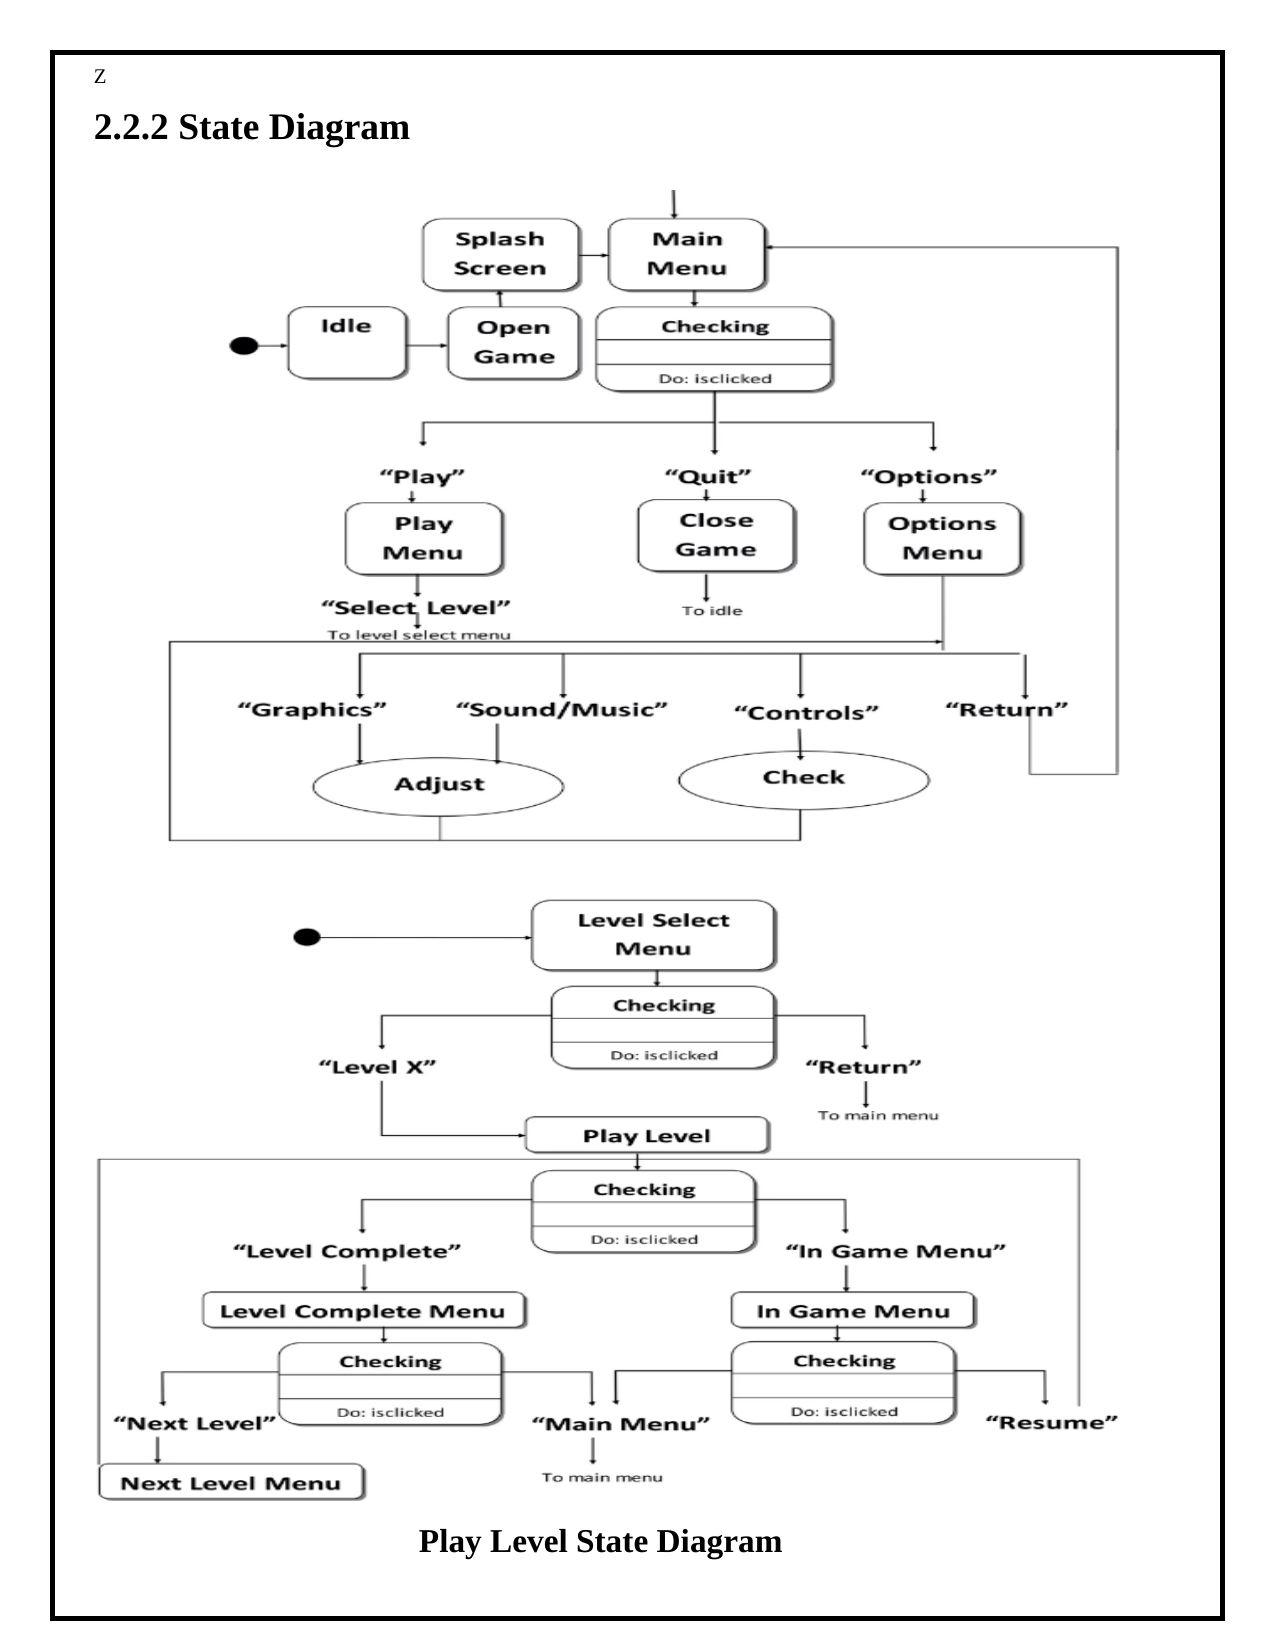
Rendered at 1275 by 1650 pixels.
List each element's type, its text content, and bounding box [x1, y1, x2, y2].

picture [89, 880, 1126, 1505]
picture [148, 190, 1146, 849]
text 2.2.2 State Diagram [94, 104, 1173, 147]
